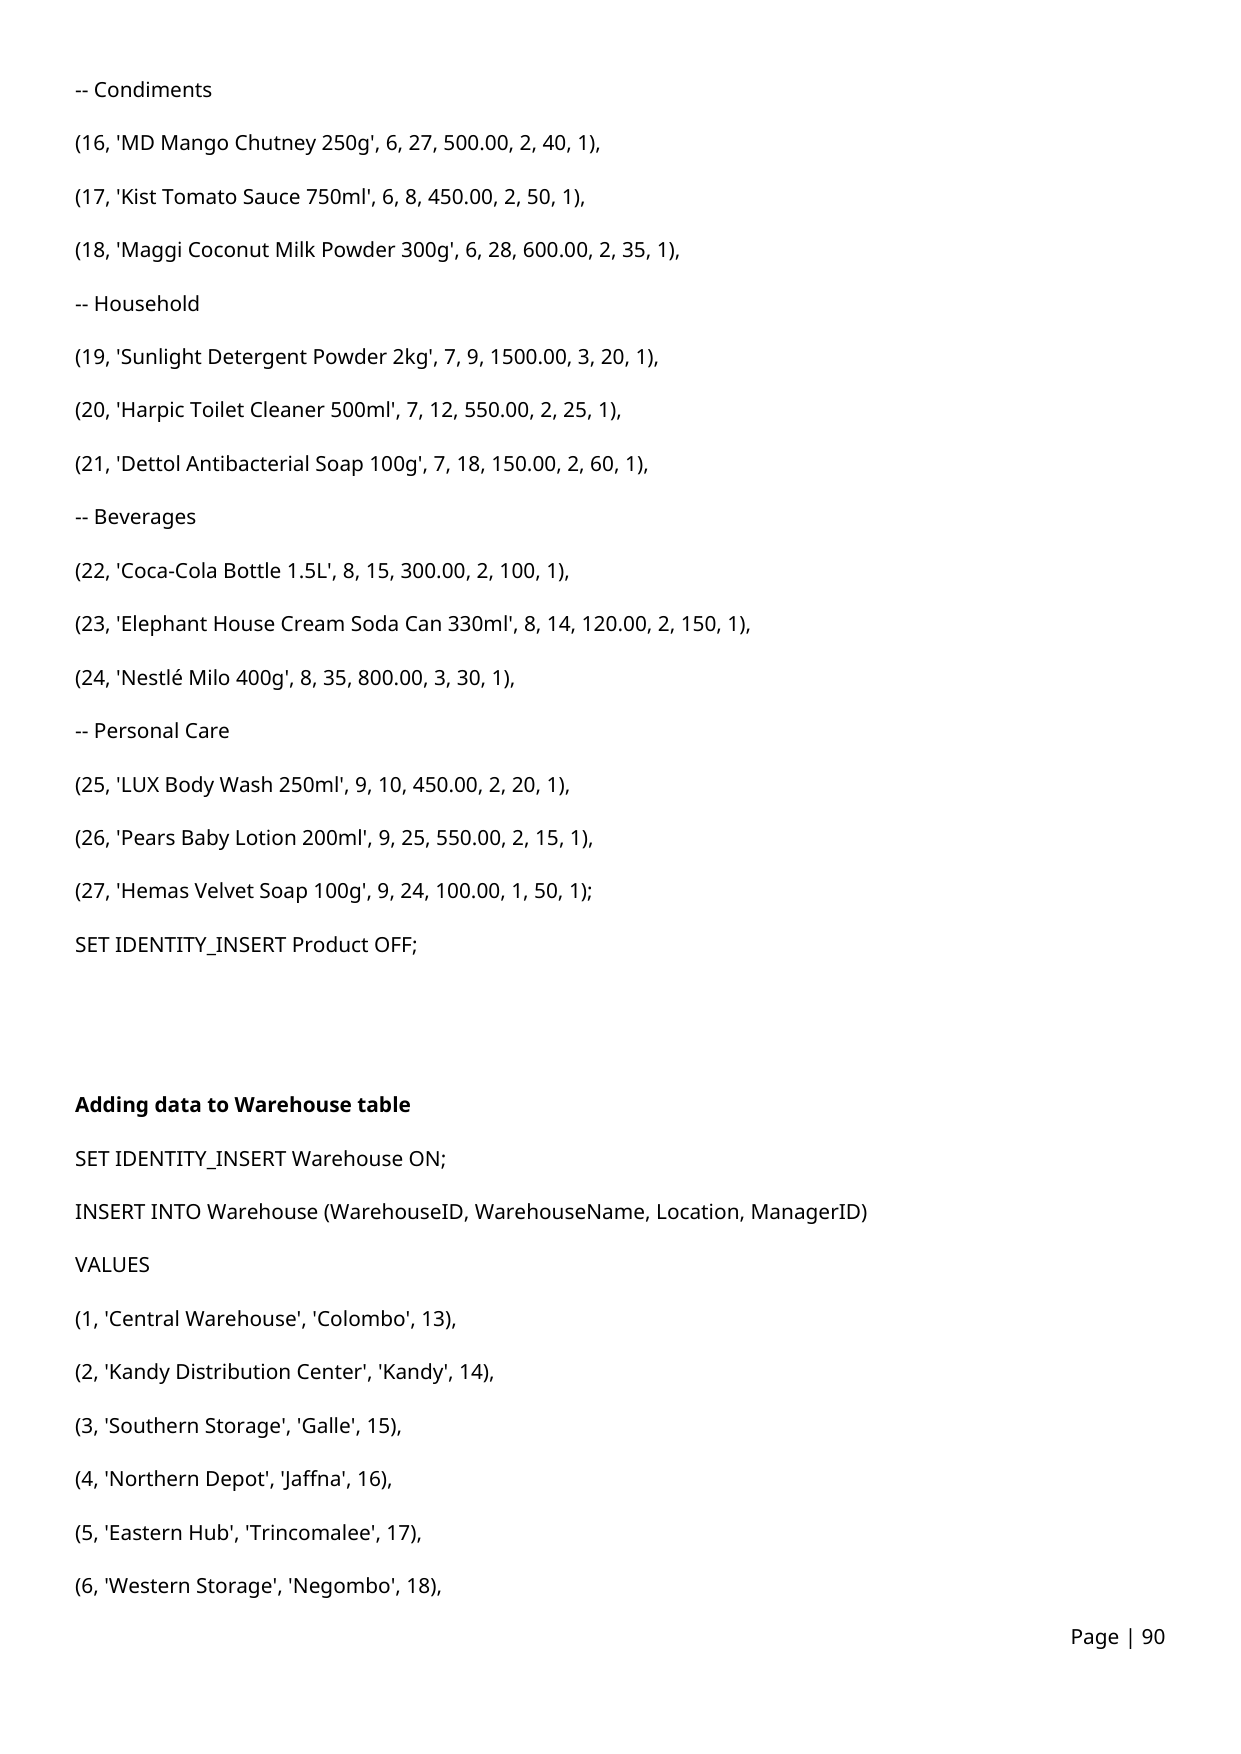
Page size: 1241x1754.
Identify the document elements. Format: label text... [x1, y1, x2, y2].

text (25, 'LUX Body Wash 250ml', 9, 10, 450.00, 2, 20, 1), [75, 770, 1165, 798]
text -- Beverages [75, 502, 1165, 531]
text -- Condiments [75, 75, 1165, 103]
text (22, 'Coca-Cola Bottle 1.5L', 8, 15, 300.00, 2, 100, 1), [75, 556, 1165, 584]
text (27, 'Hemas Velvet Soap 100g', 9, 24, 100.00, 1, 50, 1); [75, 877, 1165, 905]
text (20, 'Harpic Toilet Cleaner 500ml', 7, 12, 550.00, 2, 25, 1), [75, 396, 1165, 424]
text (21, 'Dettol Antibacterial Soap 100g', 7, 18, 150.00, 2, 60, 1), [75, 449, 1165, 477]
text (23, 'Elephant House Cream Soda Can 330ml', 8, 14, 120.00, 2, 150, 1), [75, 609, 1165, 638]
text Adding data to Warehouse table [75, 1090, 1165, 1119]
text INSERT INTO Warehouse (WarehouseID, WarehouseName, Location, ManagerID) [75, 1197, 1165, 1226]
text (6, 'Western Storage', 'Negombo', 18), [75, 1571, 1165, 1600]
text (17, 'Kist Tomato Sauce 750ml', 6, 8, 450.00, 2, 50, 1), [75, 182, 1165, 210]
text (3, 'Southern Storage', 'Galle', 15), [75, 1411, 1165, 1439]
text -- Household [75, 289, 1165, 317]
text -- Personal Care [75, 716, 1165, 745]
text SET IDENTITY_INSERT Product OFF; [75, 930, 1165, 958]
text (4, 'Northern Depot', 'Jaffna', 16), [75, 1464, 1165, 1493]
text (5, 'Eastern Hub', 'Trincomalee', 17), [75, 1518, 1165, 1546]
text (19, 'Sunlight Detergent Powder 2kg', 7, 9, 1500.00, 3, 20, 1), [75, 342, 1165, 371]
text (1, 'Central Warehouse', 'Colombo', 13), [75, 1304, 1165, 1332]
text (16, 'MD Mango Chutney 250g', 6, 27, 500.00, 2, 40, 1), [75, 128, 1165, 157]
text (2, 'Kandy Distribution Center', 'Kandy', 14), [75, 1357, 1165, 1386]
text VALUES [75, 1251, 1165, 1279]
text (18, 'Maggi Coconut Milk Powder 300g', 6, 28, 600.00, 2, 35, 1), [75, 235, 1165, 264]
text (24, 'Nestlé Milo 400g', 8, 35, 800.00, 3, 30, 1), [75, 663, 1165, 691]
text SET IDENTITY_INSERT Warehouse ON; [75, 1144, 1165, 1172]
text (26, 'Pears Baby Lotion 200ml', 9, 25, 550.00, 2, 15, 1), [75, 823, 1165, 852]
